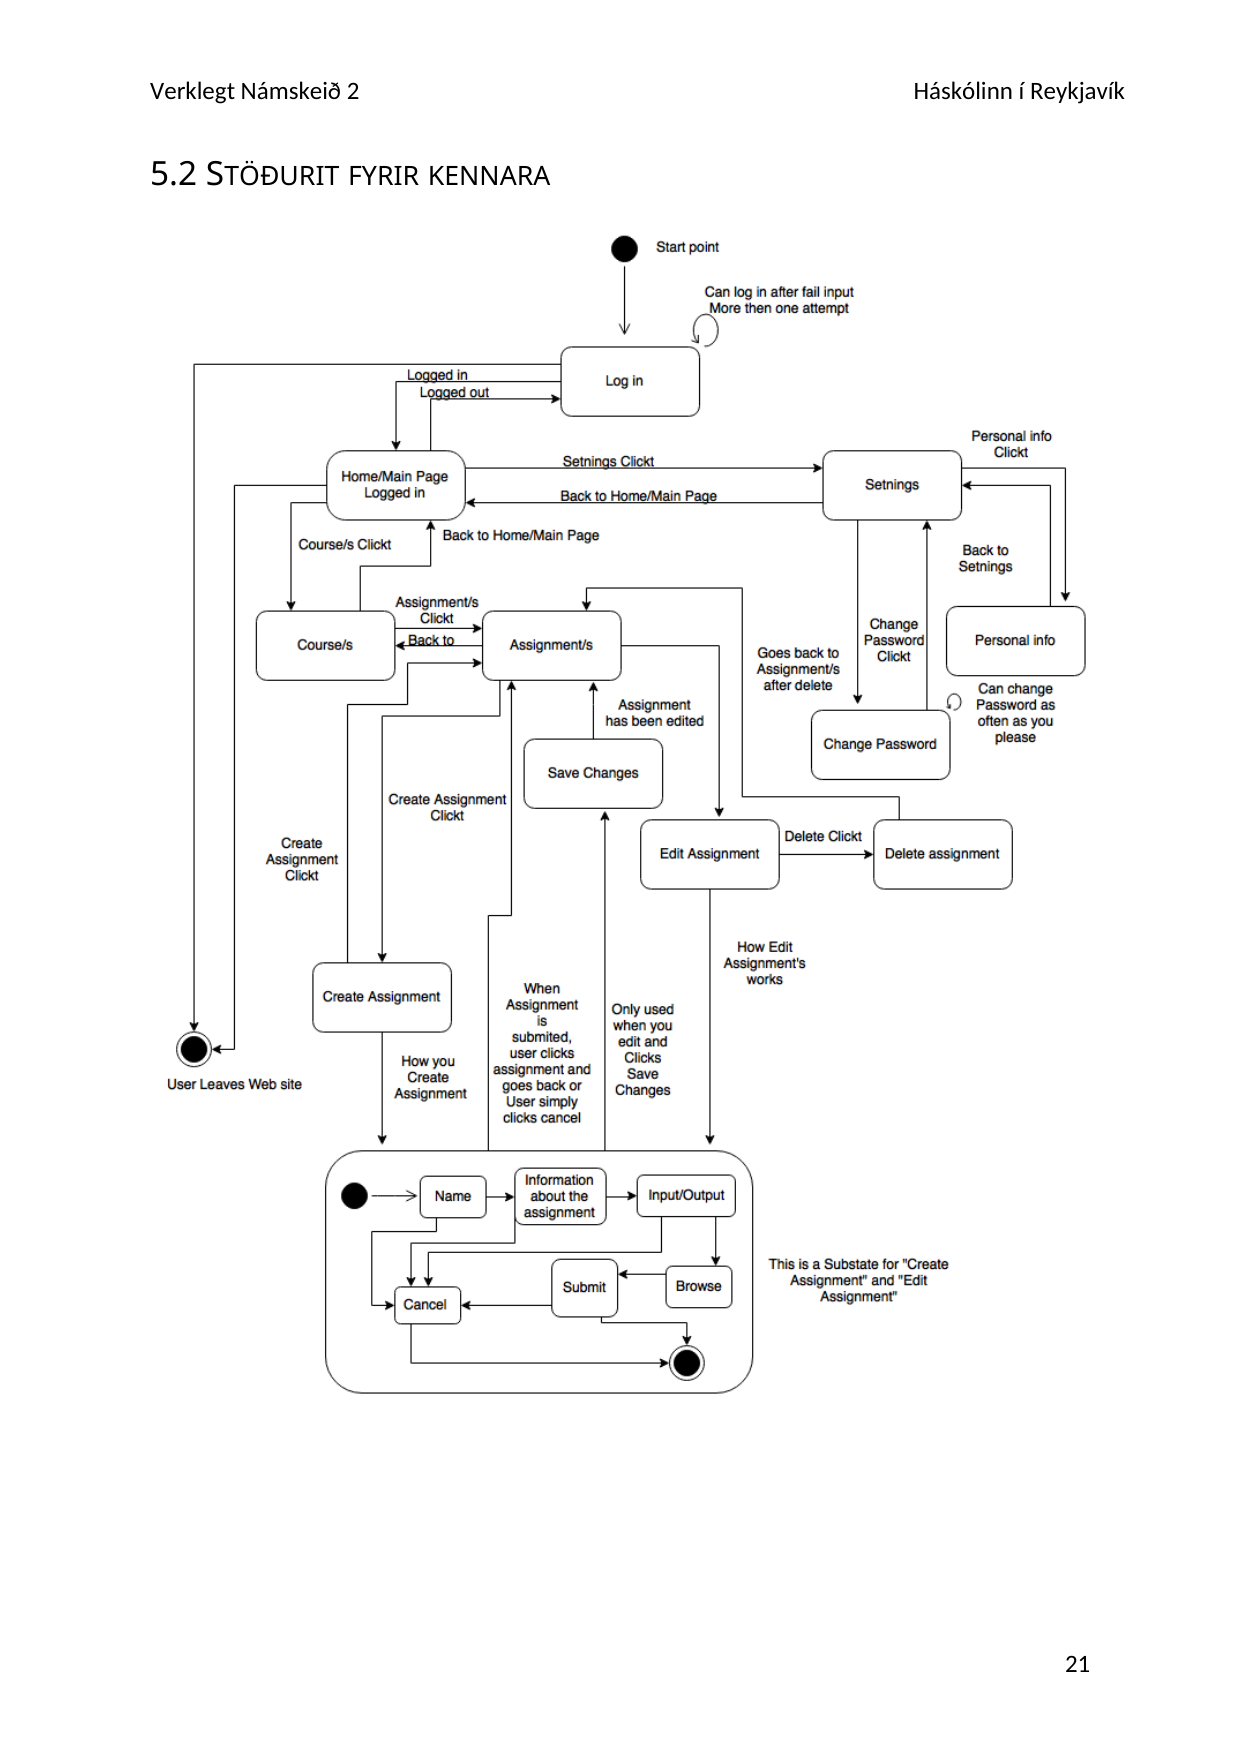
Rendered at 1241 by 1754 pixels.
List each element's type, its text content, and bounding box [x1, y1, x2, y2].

subtitle 5.2 Stöðurit fyrir kennara [150, 150, 1090, 195]
picture [152, 230, 1088, 1396]
